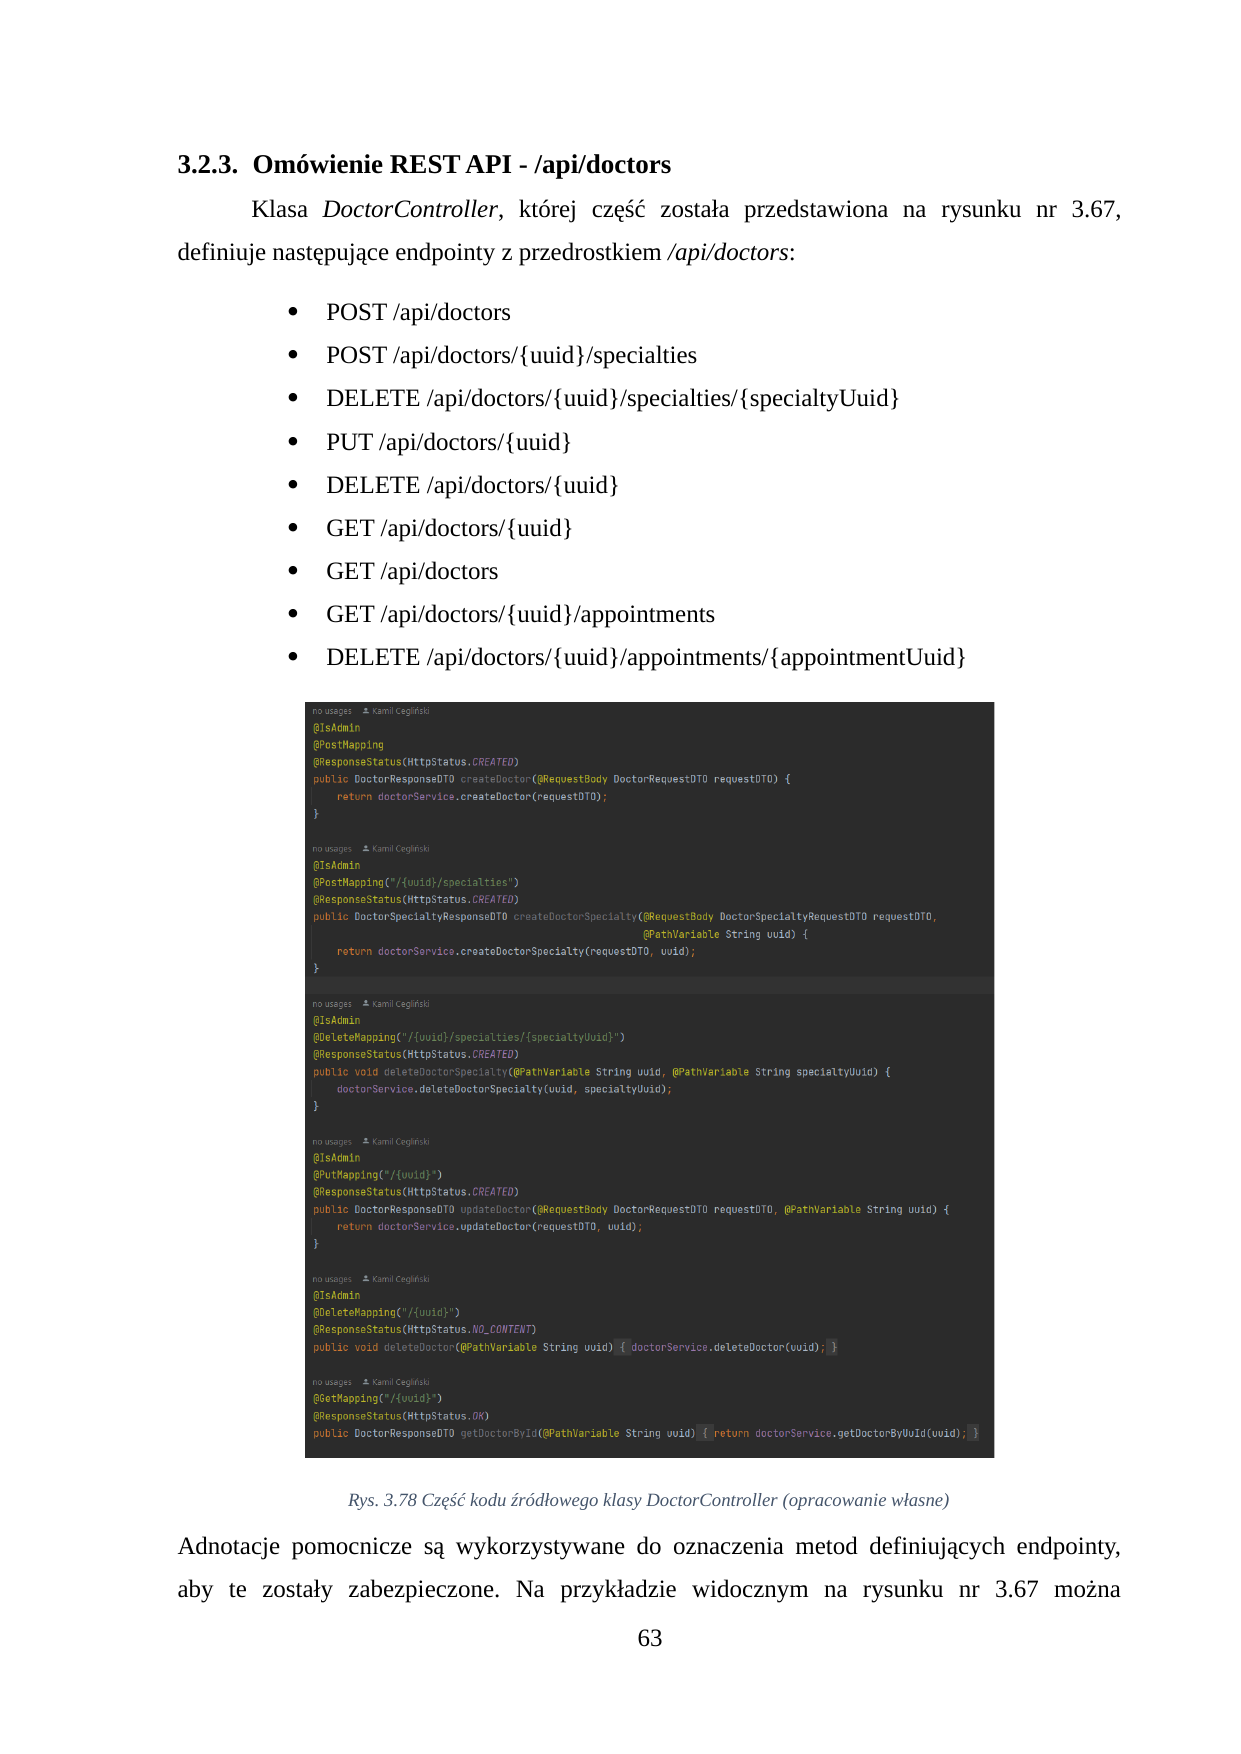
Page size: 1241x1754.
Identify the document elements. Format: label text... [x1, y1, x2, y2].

list DELETE /api/doctors/{uuid}/appointments/{appointmentUuid} [288, 642, 1122, 671]
list POST /api/doctors [288, 297, 1122, 326]
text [177, 1531, 1122, 1603]
list POST /api/doctors/{uuid}/specialties [288, 340, 1122, 369]
list DELETE /api/doctors/{uuid} [288, 470, 1122, 498]
list PUT /api/doctors/{uuid} [288, 427, 1122, 455]
list GET /api/doctors/{uuid} [288, 513, 1122, 542]
text Klasa DoctorController, której część została przedstawiona na rysunku nr 3.67, definiuje następujące endpointy z przedrostkiem /api/doctors: [177, 194, 1122, 266]
list GET /api/doctors/{uuid}/appointments [288, 599, 1122, 628]
subtitle Omówienie REST API - /api/doctors [177, 148, 1122, 179]
list GET /api/doctors [288, 556, 1122, 585]
list DELETE /api/doctors/{uuid}/specialties/{specialtyUuid} [288, 383, 1122, 412]
picture [305, 702, 995, 1458]
